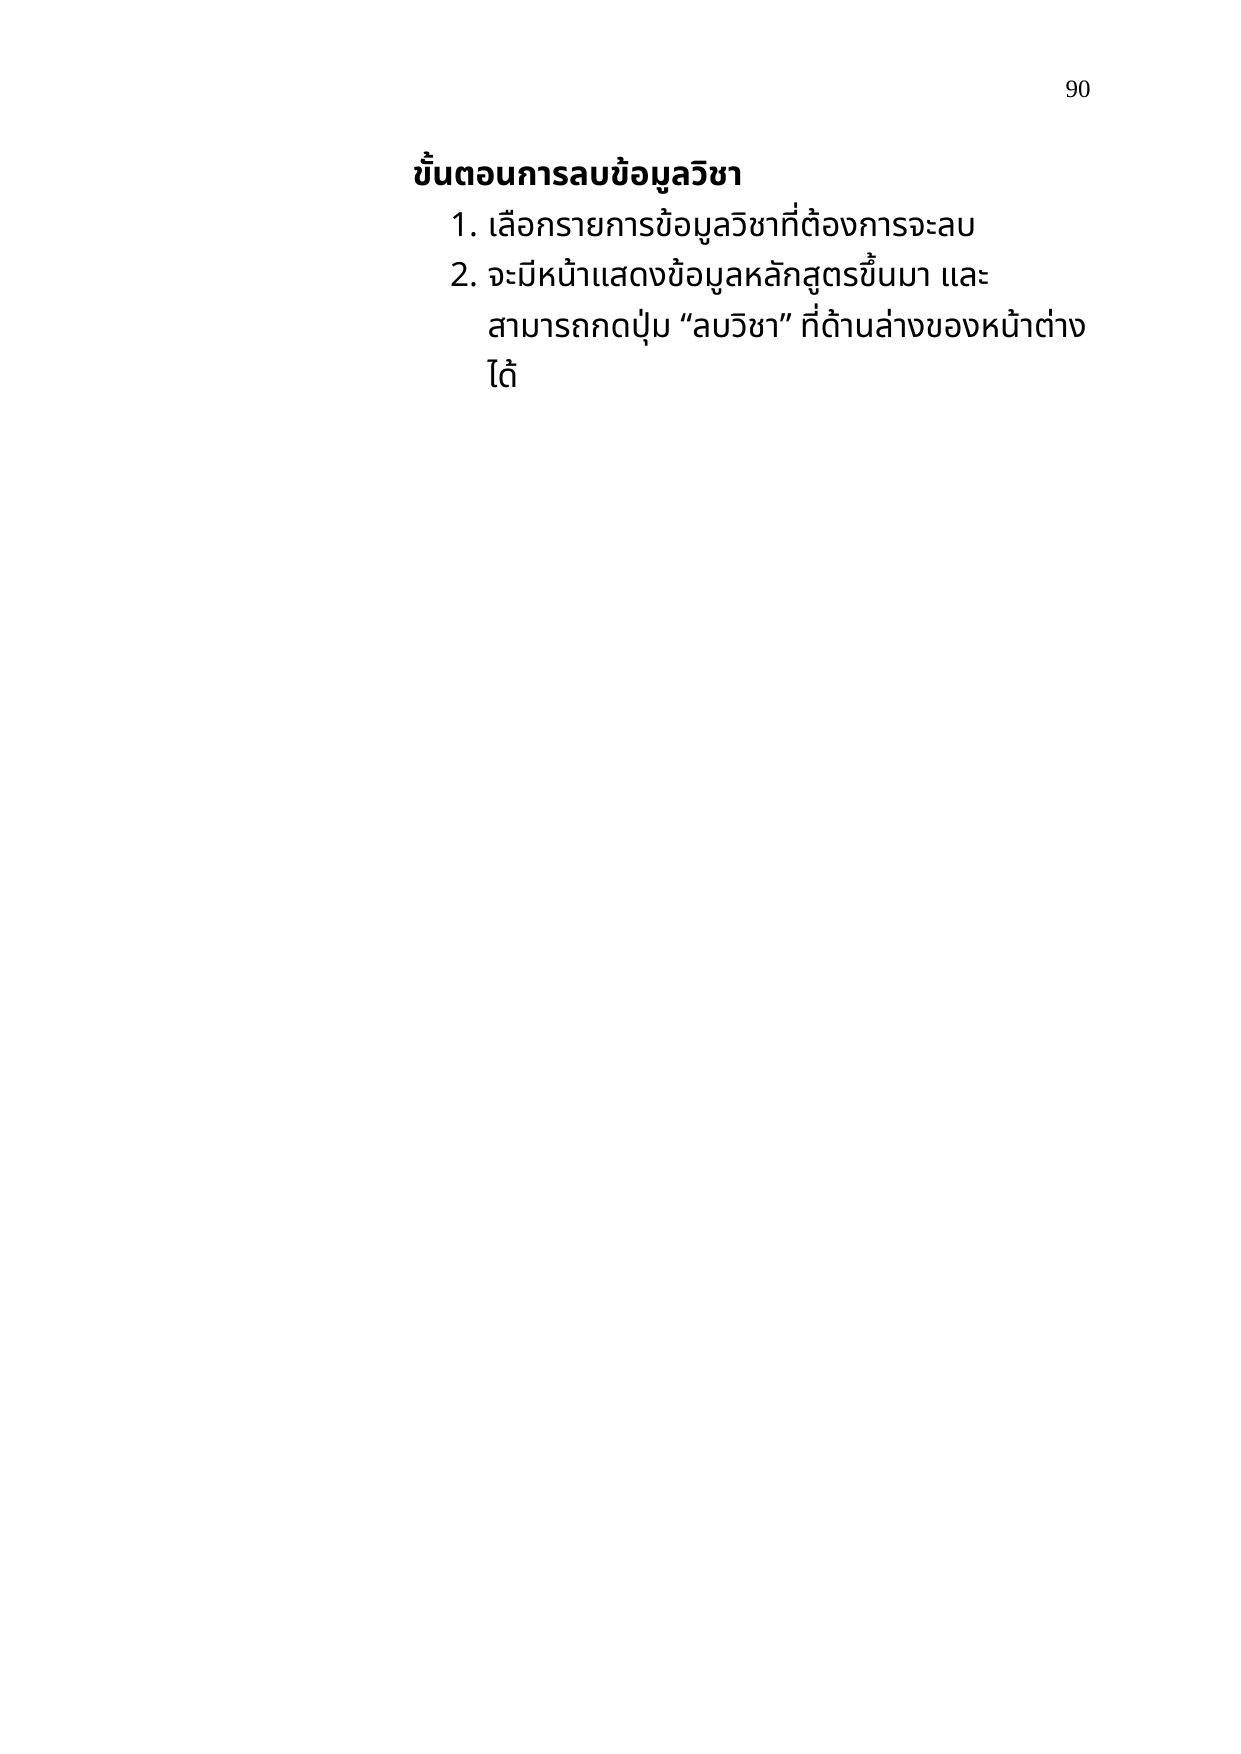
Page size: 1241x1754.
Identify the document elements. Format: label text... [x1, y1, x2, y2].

list จะมีหน้าแสดงข้อมูลหลักสูตรขึ้นมา และสามารถกดปุ่ม “ลบวิชา” ที่ด้านล่างของหน้าต่างได้ [450, 251, 1090, 402]
list ขั้นตอนการลบข้อมูลวิชา [412, 150, 1090, 200]
list เลือกรายการข้อมูลวิชาที่ต้องการจะลบ [450, 200, 1090, 251]
